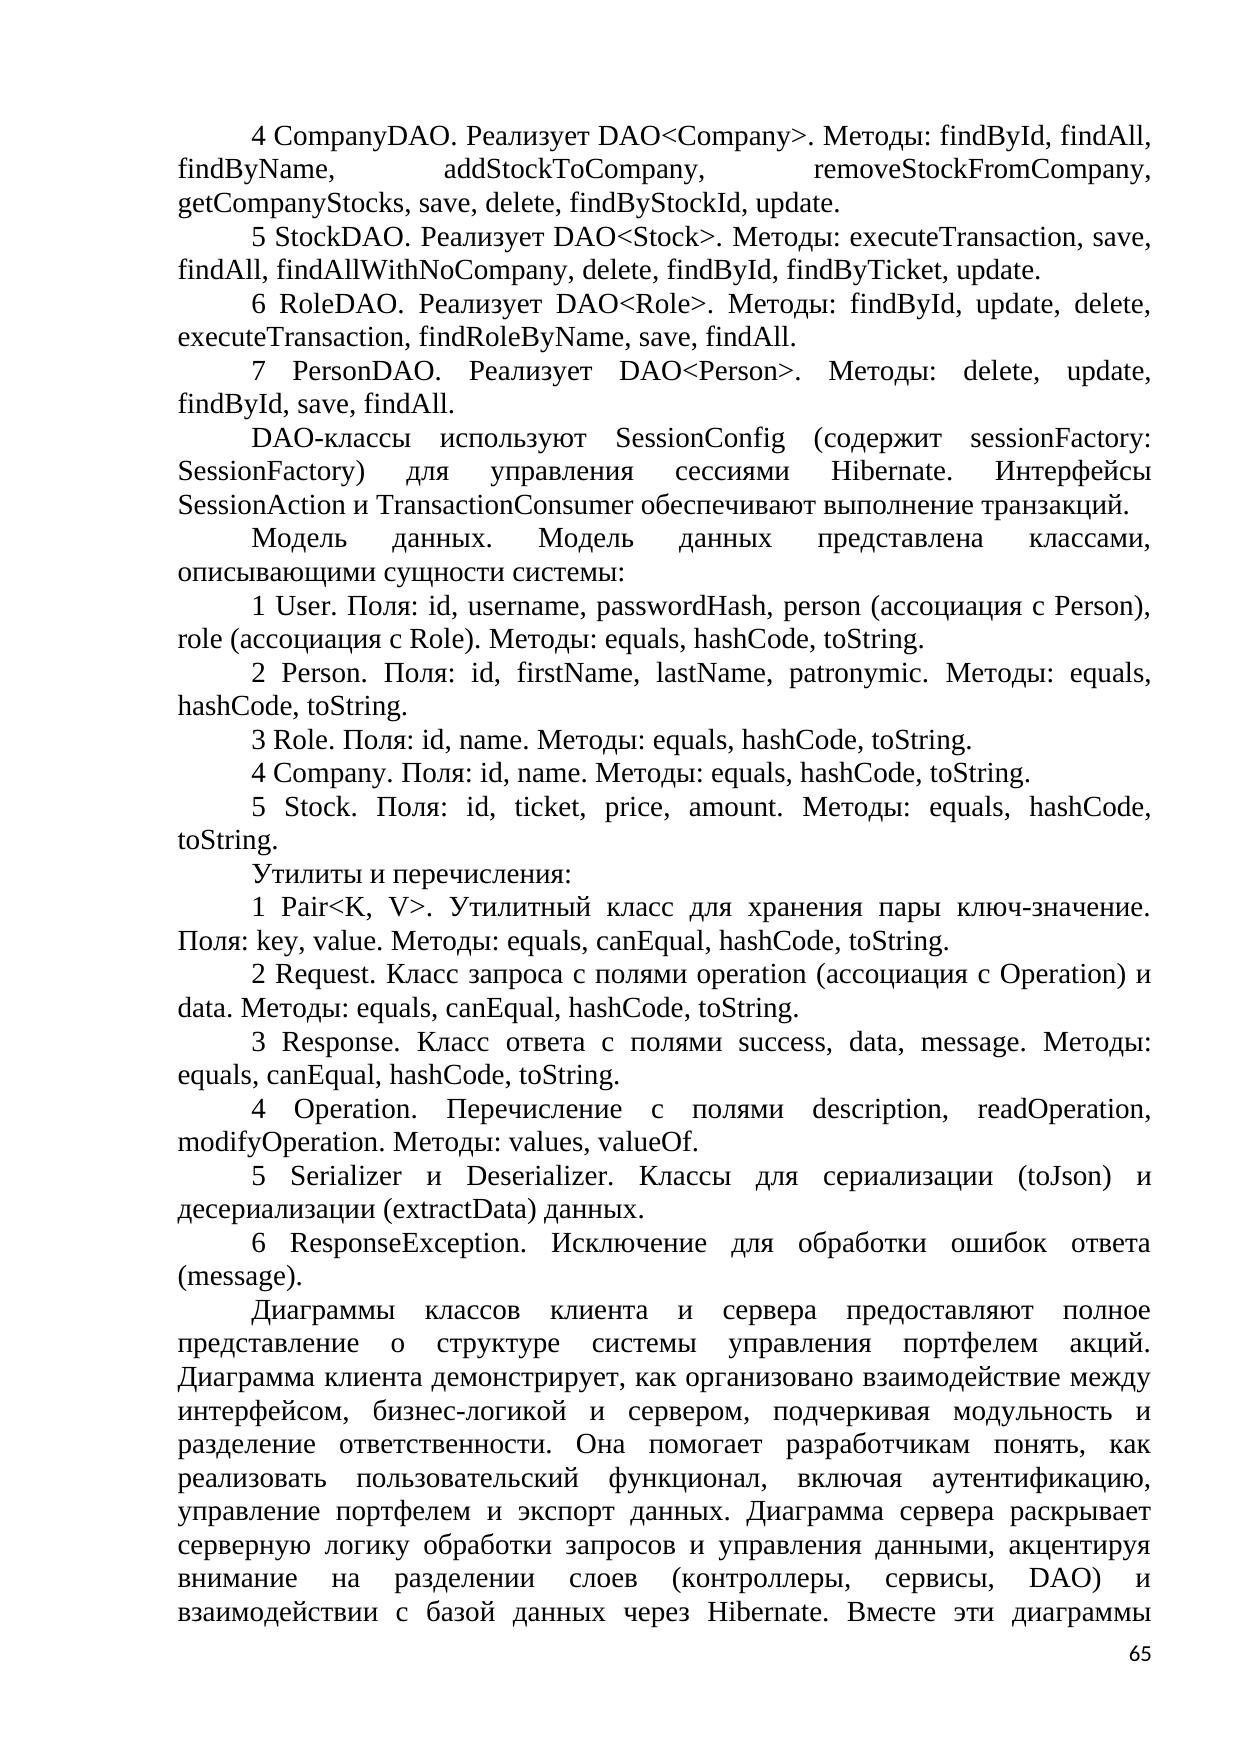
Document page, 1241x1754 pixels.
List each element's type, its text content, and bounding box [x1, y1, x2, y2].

text 3 Response. Класс ответа с полями success, data, message. Методы: equals, canEqual, hashCode, toString. [177, 1024, 1152, 1091]
text 1 User. Поля: id, username, passwordHash, person (ассоциация с Person), role (ассоциация с Role). Методы: equals, hashCode, toString. [177, 588, 1152, 655]
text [177, 1292, 1152, 1627]
text Модель данных. Модель данных представлена классами, описывающими сущности системы: [177, 521, 1152, 588]
text 6 ResponseException. Исключение для обработки ошибок ответа (message). [177, 1225, 1152, 1292]
text 6 RoleDAO. Реализует DAO<Role>. Методы: findById, update, delete, executeTransaction, findRoleByName, save, findAll. [177, 286, 1152, 353]
text 4 Company. Поля: id, name. Методы: equals, hashCode, toString. [177, 755, 1152, 789]
text Утилиты и перечисления: [177, 856, 1152, 889]
text 5 Stock. Поля: id, ticket, price, amount. Методы: equals, hashCode, toString. [177, 789, 1152, 856]
text 2 Person. Поля: id, firstName, lastName, patronymic. Методы: equals, hashCode, toString. [177, 655, 1152, 722]
text 4 Operation. Перечисление с полями description, readOperation, modifyOperation. Методы: values, valueOf. [177, 1091, 1152, 1158]
text 5 Serializer и Deserializer. Классы для сериализации (toJson) и десериализации (extractData) данных. [177, 1158, 1152, 1225]
text DAO-классы используют SessionConfig (содержит sessionFactory: SessionFactory) для управления сессиями Hibernate. Интерфейсы SessionAction и TransactionConsumer обеспечивают выполнение транзакций. [177, 420, 1152, 521]
text 4 CompanyDAO. Реализует DAO<Company>. Методы: findById, findAll, findByName, addStockToCompany, removeStockFromCompany, getCompanyStocks, save, delete, findByStockId, update. [177, 118, 1152, 219]
text 2 Request. Класс запроса с полями operation (ассоциация с Operation) и data. Методы: equals, canEqual, hashCode, toString. [177, 957, 1152, 1024]
text 5 StockDAO. Реализует DAO<Stock>. Методы: executeTransaction, save, findAll, findAllWithNoCompany, delete, findById, findByTicket, update. [177, 219, 1152, 286]
text 1 Pair<K, V>. Утилитный класс для хранения пары ключ-значение. Поля: key, value. Методы: equals, canEqual, hashCode, toString. [177, 889, 1152, 957]
text 3 Role. Поля: id, name. Методы: equals, hashCode, toString. [177, 722, 1152, 755]
text 7 PersonDAO. Реализует DAO<Person>. Методы: delete, update, findById, save, findAll. [177, 353, 1152, 420]
